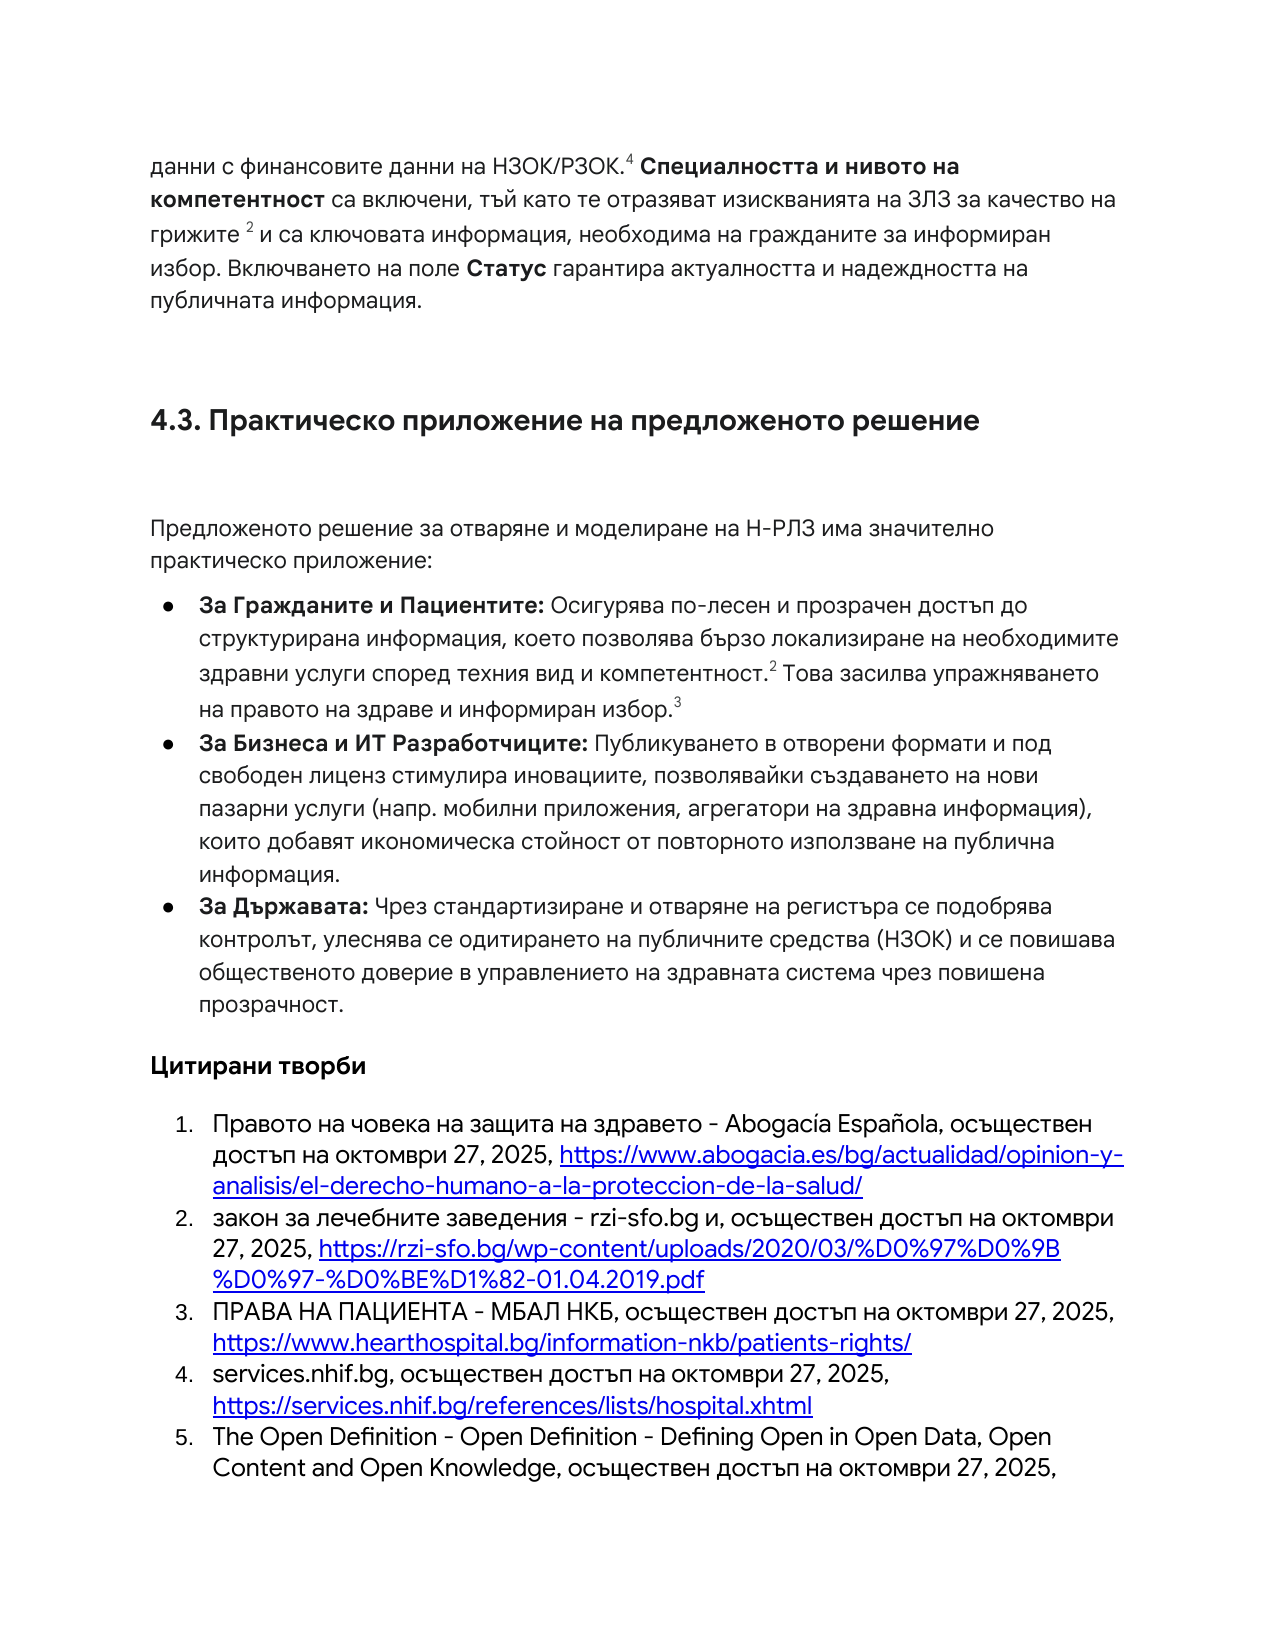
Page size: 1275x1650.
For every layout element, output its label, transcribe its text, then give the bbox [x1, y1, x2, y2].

list За Бизнеса и ИТ Разработчиците: Публикуването в отворени формати и под свободен лиценз стимулира иновациите, позволявайки създаването на нови пазарни услуги (напр. мобилни приложения, агрегатори на здравна информация), които добавят икономическа стойност от повторното използване на публична информация. [161, 729, 1125, 888]
subtitle 4.3. Практическо приложение на предложеното решение [150, 402, 1125, 438]
list ПРАВА НА ПАЦИЕНТА - МБАЛ НКБ, осъществен достъп на октомври 27, 2025, https://www.hearthospital.bg/information-nkb/patients-rights/ [175, 1296, 1125, 1359]
text Предложеното решение за отваряне и моделиране на Н-РЛЗ има значително практическо приложение: [150, 514, 1125, 575]
subtitle Цитирани творби [150, 1050, 1125, 1081]
list Правото на човека на защита на здравето - Abogacía Española, осъществен достъп на октомври 27, 2025, https://www.abogacia.es/bg/actualidad/opinion-y-analisis/el-derecho-humano-a-la-proteccion-de-la-salud/ [175, 1108, 1125, 1202]
list За Гражданите и Пациентите: Осигурява по-лесен и прозрачен достъп до структурирана информация, което позволява бързо локализиране на необходимите здравни услуги според техния вид и компетентност.2 Това засилва упражняването на правото на здраве и информиран избор.3 [161, 592, 1125, 724]
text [150, 150, 1125, 315]
list закон за лечебните заведения - rzi-sfo.bg и, осъществен достъп на октомври 27, 2025, https://rzi-sfo.bg/wp-content/uploads/2020/03/%D0%97%D0%9B%D0%97-%D0%BE%D1%82-01.04.2019.pdf [175, 1202, 1125, 1296]
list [175, 1421, 1125, 1484]
list За Държавата: Чрез стандартизиране и отваряне на регистъра се подобрява контролът, улеснява се одитирането на публичните средства (НЗОК) и се повишава общественото доверие в управлението на здравната система чрез повишена прозрачност. [161, 892, 1125, 1019]
list services.nhif.bg, осъществен достъп на октомври 27, 2025, https://services.nhif.bg/references/lists/hospital.xhtml [175, 1359, 1125, 1421]
